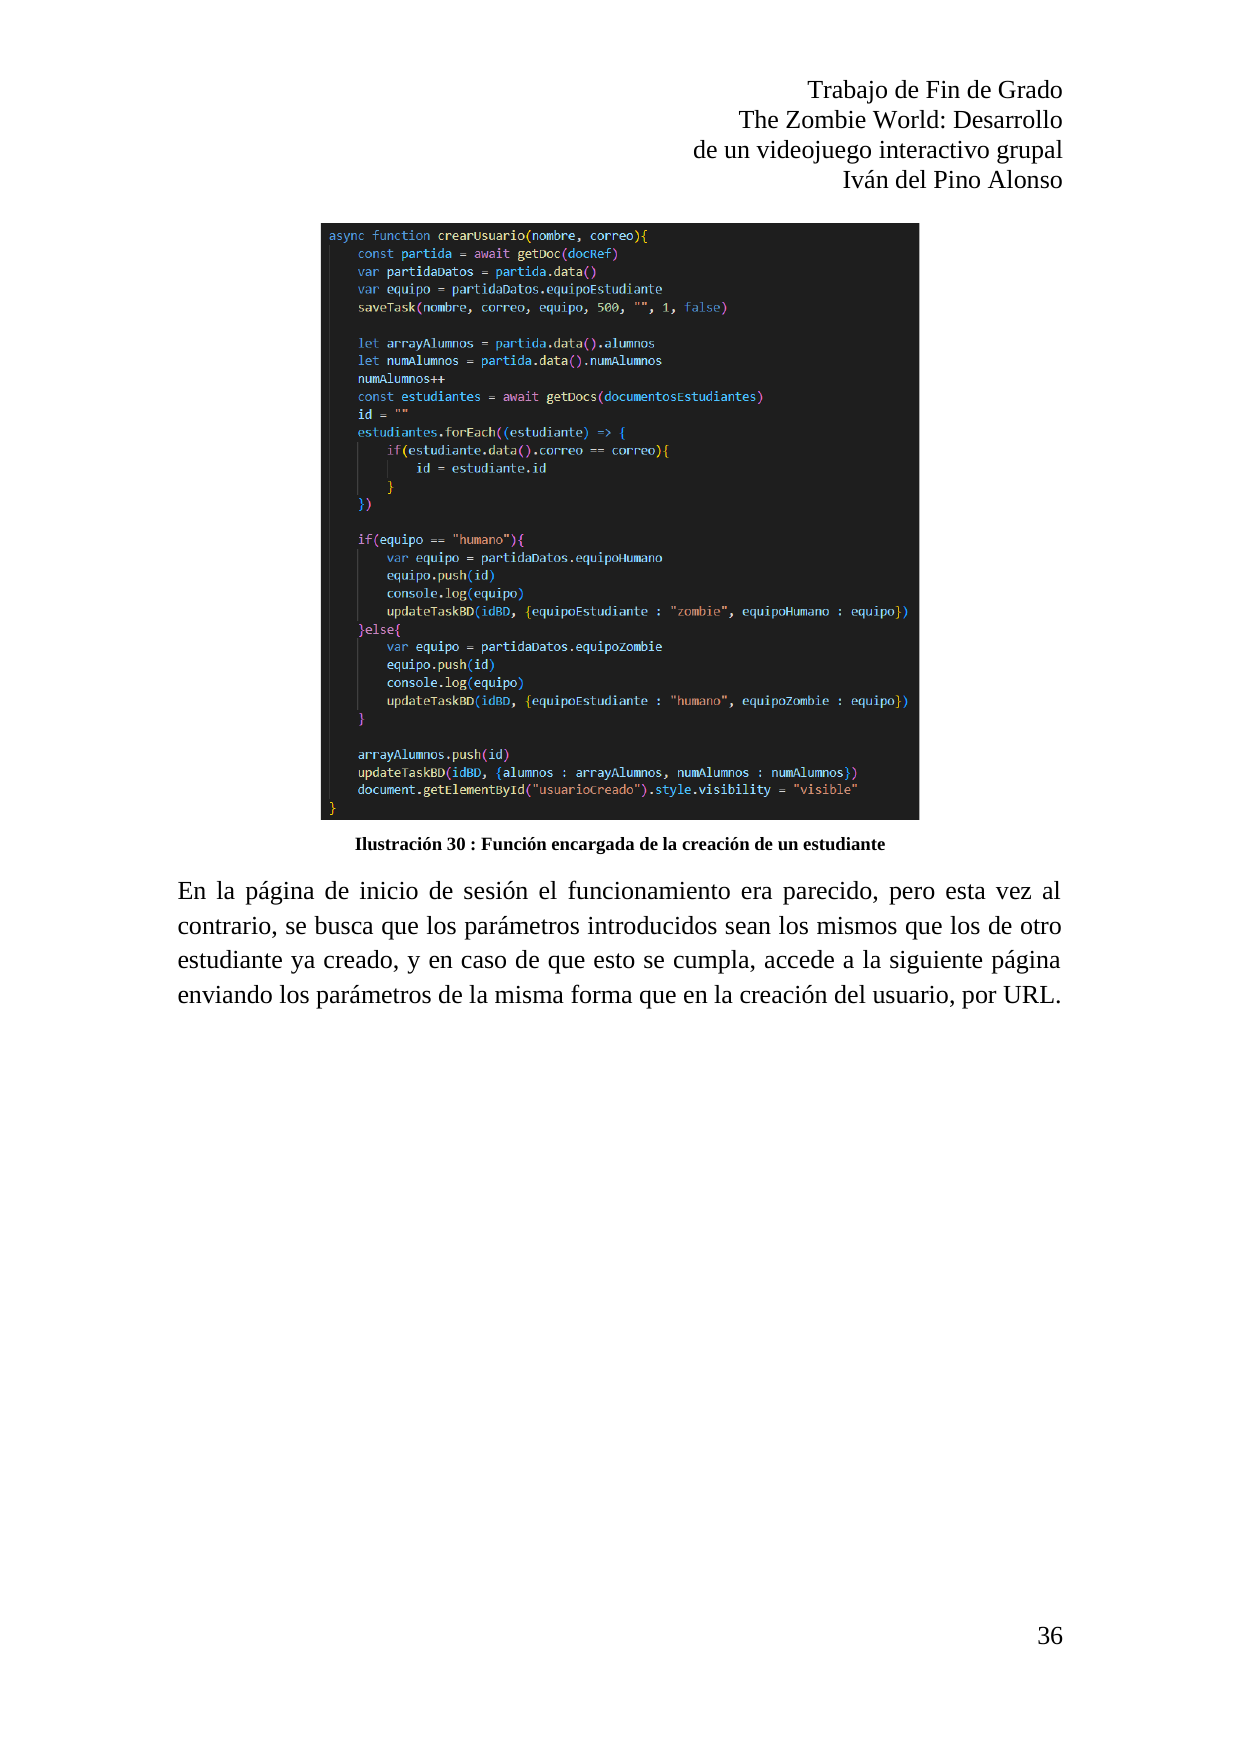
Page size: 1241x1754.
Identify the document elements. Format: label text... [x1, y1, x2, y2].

picture [320, 223, 920, 820]
text Ilustración 30 : Función encargada de la creación de un estudiante [177, 833, 1063, 854]
text En la página de inicio de sesión el funcionamiento era parecido, pero esta vez al contrario, se busca que los parámetros introducidos sean los mismos que los de otro estudiante ya creado, y en caso de que esto se cumpla, accede a la siguiente página enviando los parámetros de la misma forma que en la creación del usuario, por URL. [177, 875, 1063, 1009]
